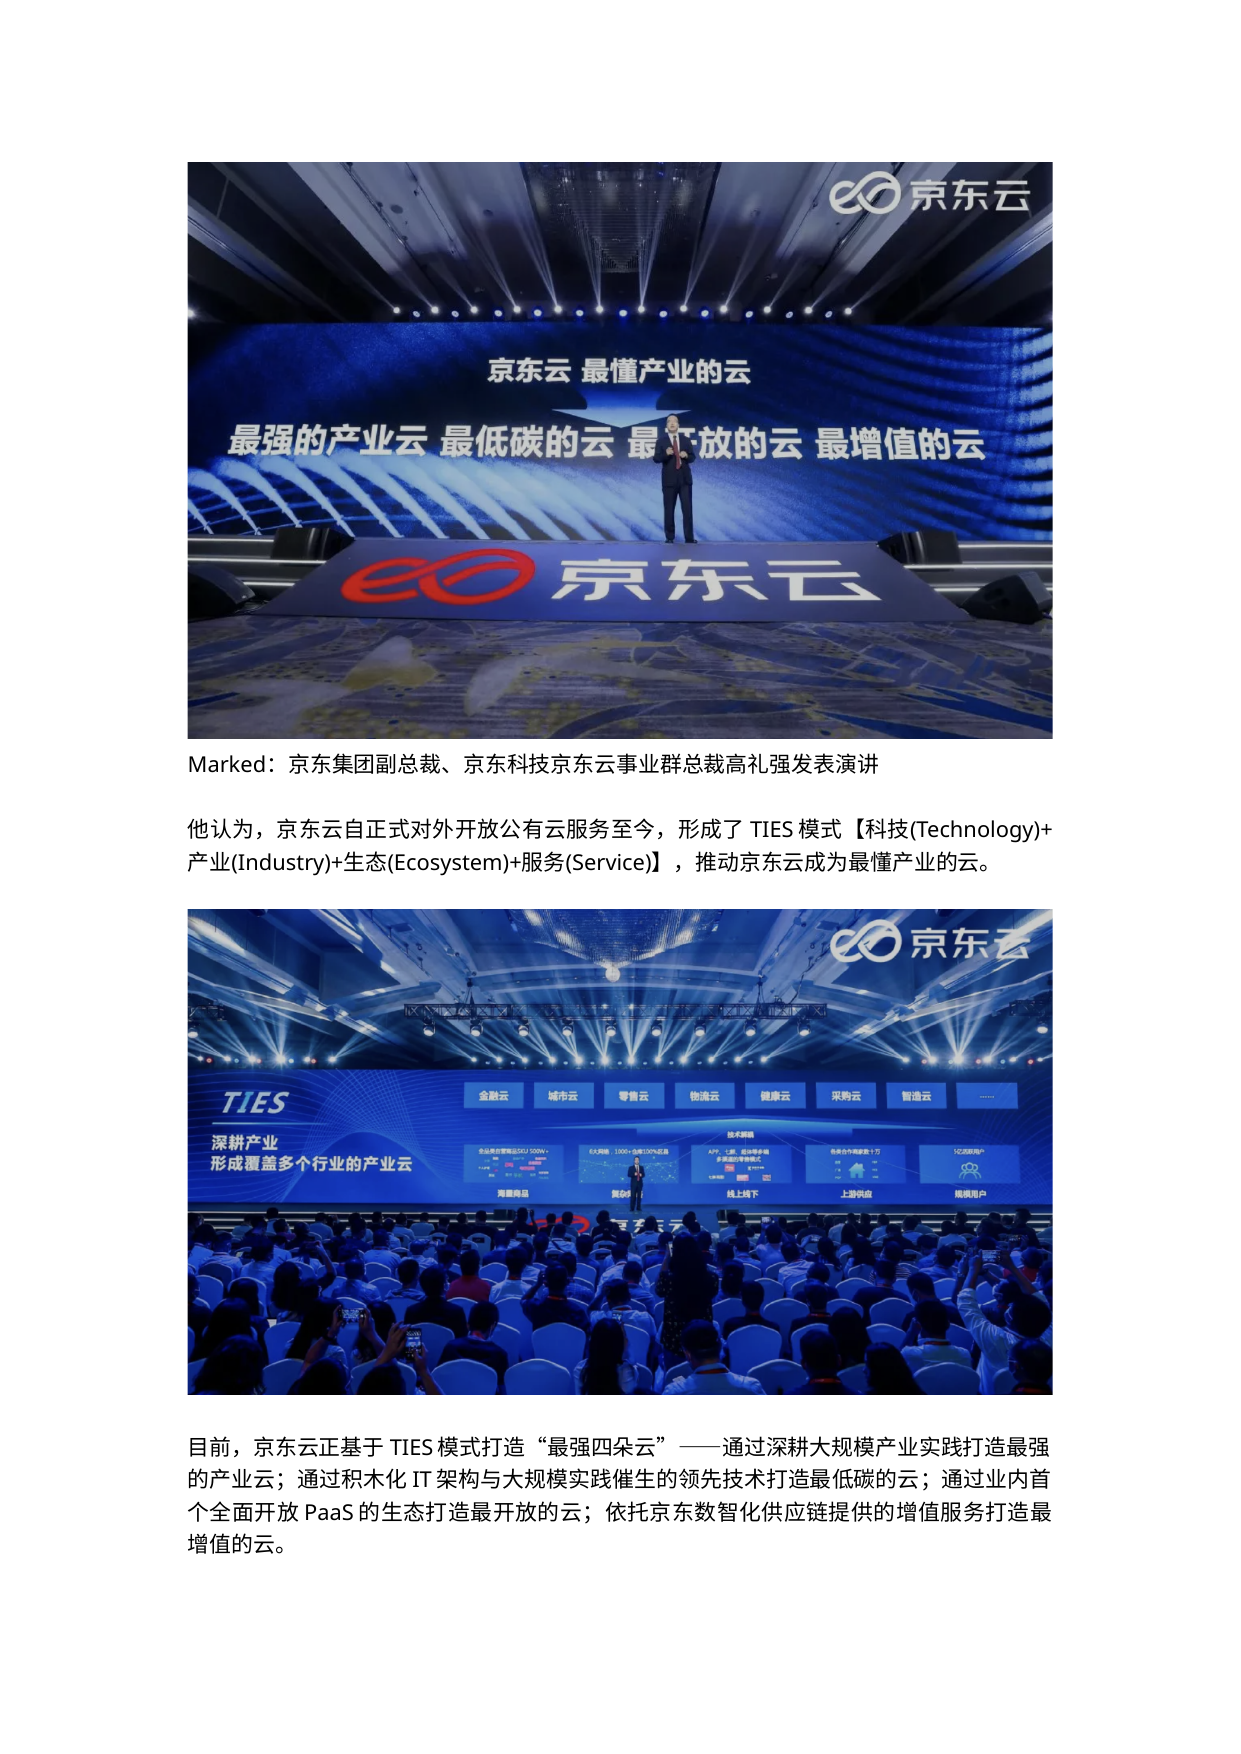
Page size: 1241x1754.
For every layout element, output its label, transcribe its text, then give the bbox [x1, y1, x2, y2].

text 他认为，京东云自正式对外开放公有云服务至今，形成了TIES模式【科技(Technology)+产业(Industry)+生态(Ecosystem)+服务(Service)】，推动京东云成为最懂产业的云。 [187, 812, 1053, 877]
picture [187, 909, 1053, 1395]
text Marked：京东集团副总裁、京东科技京东云事业群总裁高礼强发表演讲 [187, 747, 1053, 779]
text 目前，京东云正基于TIES模式打造“最强四朵云”——通过深耕大规模产业实践打造最强的产业云；通过积木化IT架构与大规模实践催生的领先技术打造最低碳的云；通过业内首个全面开放PaaS的生态打造最开放的云；依托京东数智化供应链提供的增值服务打造最增值的云。 [187, 1429, 1053, 1559]
picture [187, 162, 1053, 739]
